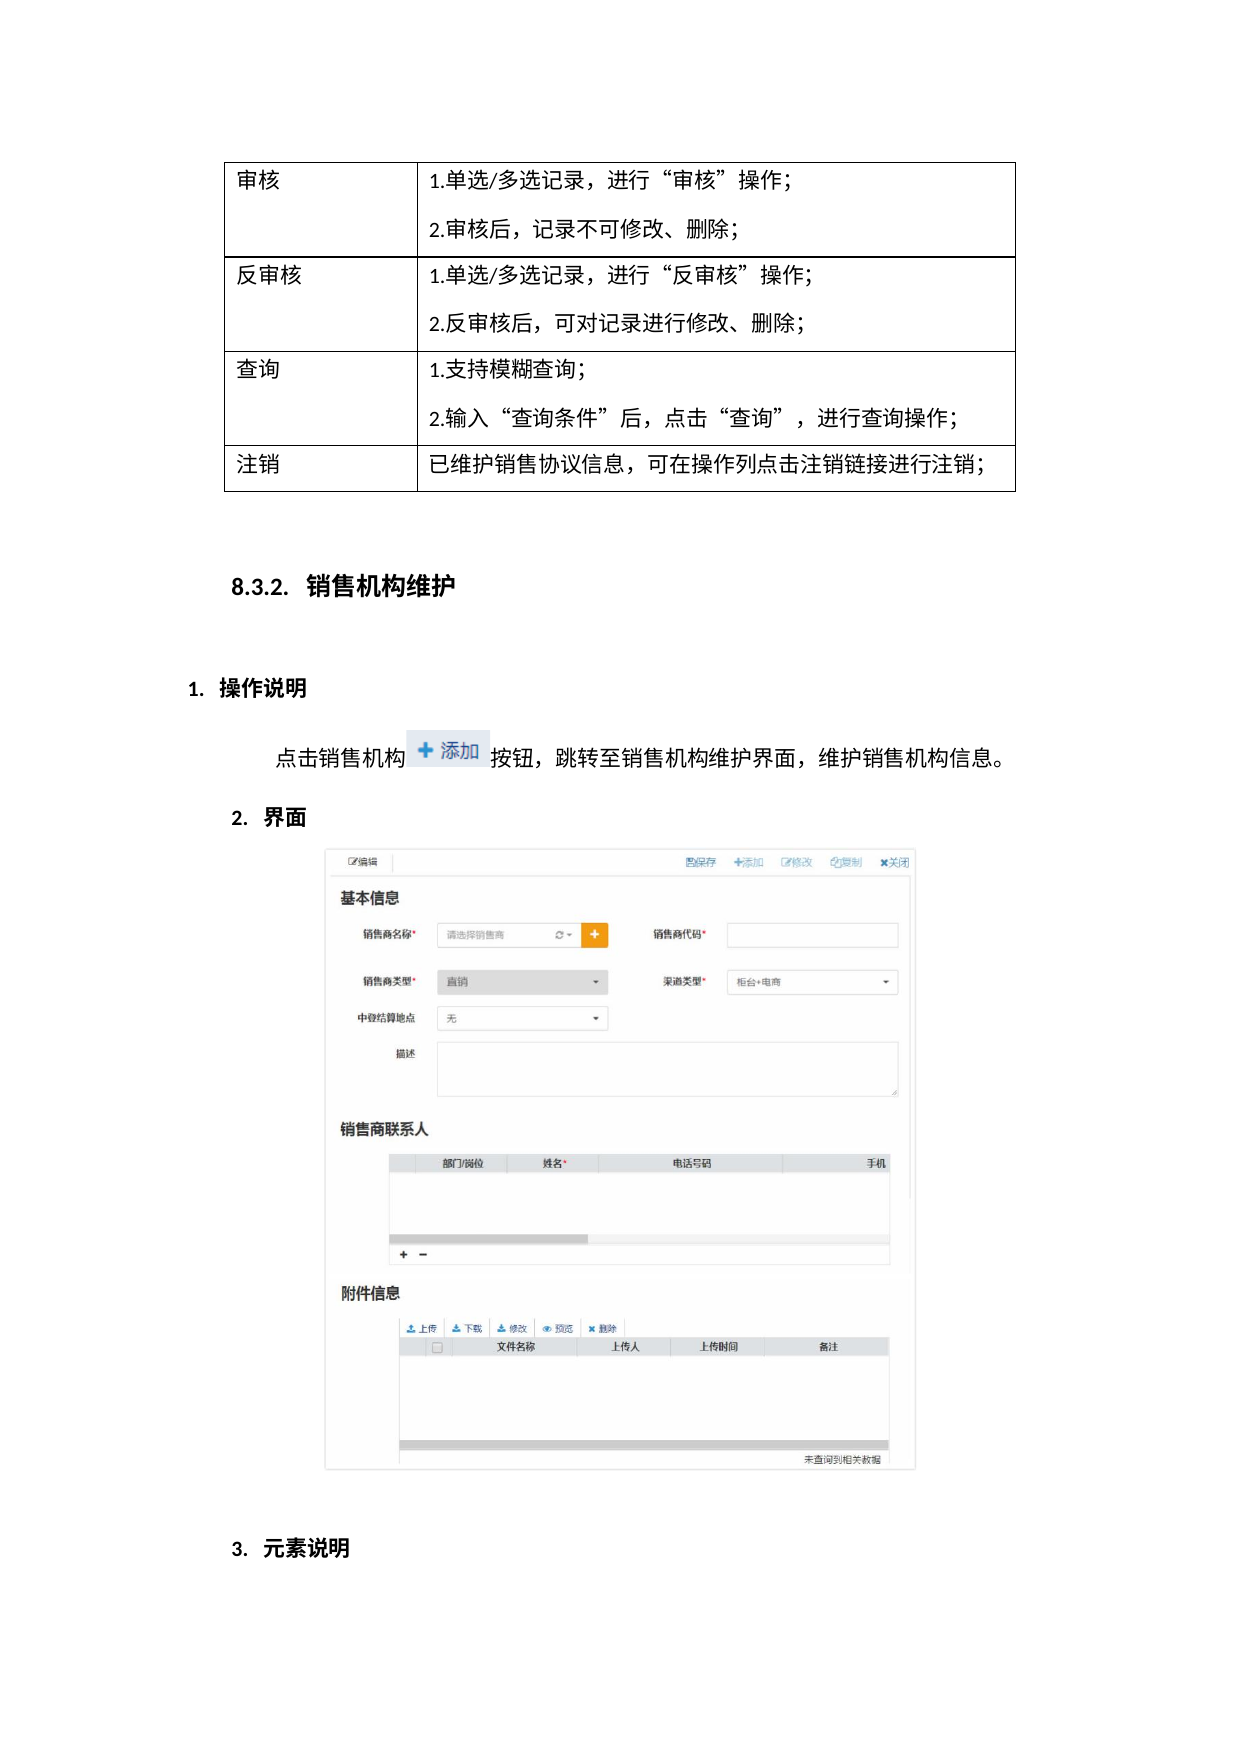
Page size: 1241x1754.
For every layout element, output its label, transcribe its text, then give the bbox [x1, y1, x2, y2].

table_cell 1.单选/多选记录，进行“反审核”操作； 2.反审核后，可对记录进行修改、删除； [418, 258, 1015, 351]
subtitle 销售机构维护 [231, 552, 1053, 617]
list 1. 操作说明 [187, 670, 1053, 703]
table_cell 查询 [225, 352, 417, 445]
text 3. 元素说明 [187, 1530, 1053, 1563]
picture [323, 847, 917, 1471]
table_cell 反审核 [225, 258, 417, 351]
table_cell 1.单选/多选记录，进行“审核”操作； 2.审核后，记录不可修改、删除； [418, 163, 1015, 256]
picture [406, 730, 490, 767]
table_cell 审核 [225, 163, 417, 256]
text 2. 界面 [187, 799, 1053, 832]
table_cell 已维护销售协议信息，可在操作列点击注销链接进行注销； [418, 446, 1015, 491]
table_cell 注销 [225, 446, 417, 491]
text 点击销售机构按钮，跳转至销售机构维护界面，维护销售机构信息。 [231, 719, 1053, 784]
table_cell 1.支持模糊查询； 2.输入“查询条件”后，点击“查询”，进行查询操作； [418, 352, 1015, 445]
